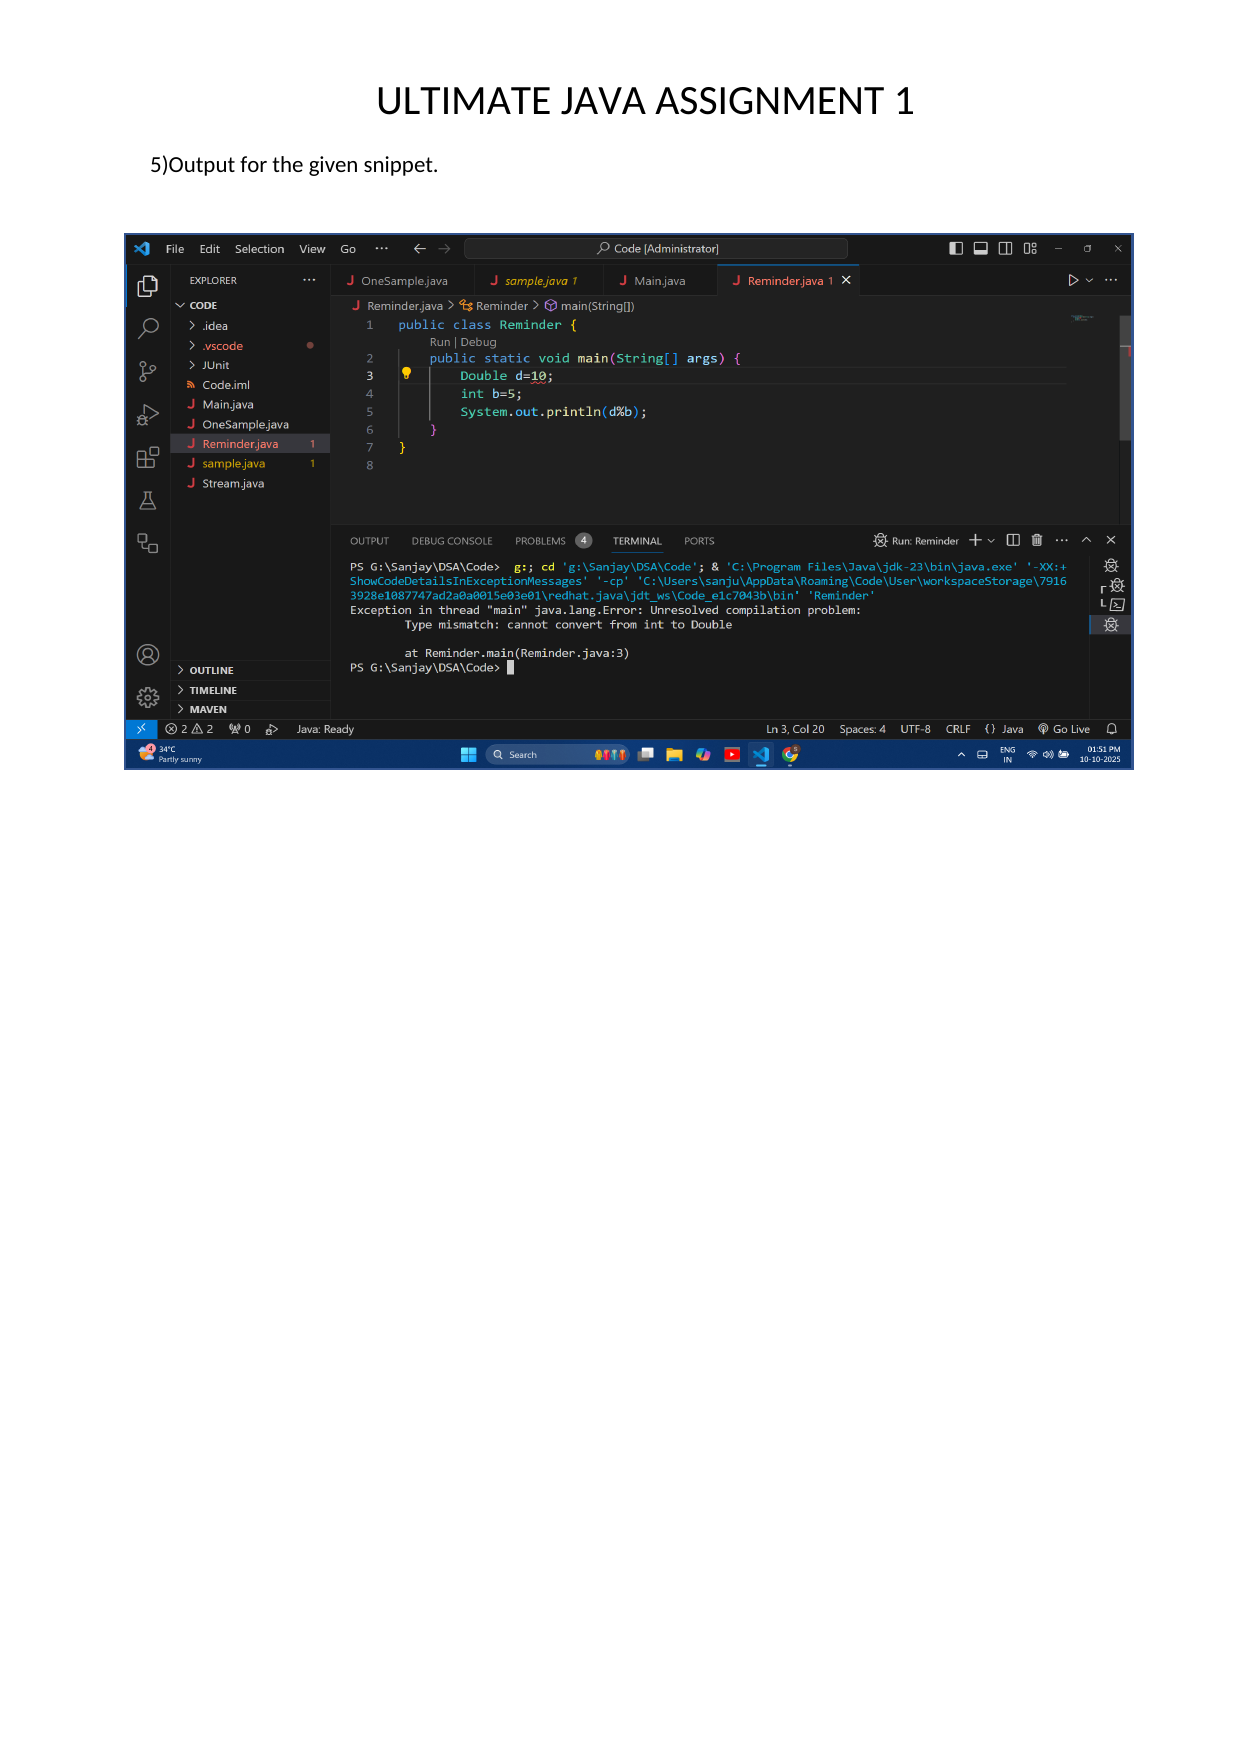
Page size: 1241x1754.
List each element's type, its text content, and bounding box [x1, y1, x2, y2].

picture [126, 235, 1131, 768]
text 5)Output for the given snippet. [150, 150, 1090, 178]
